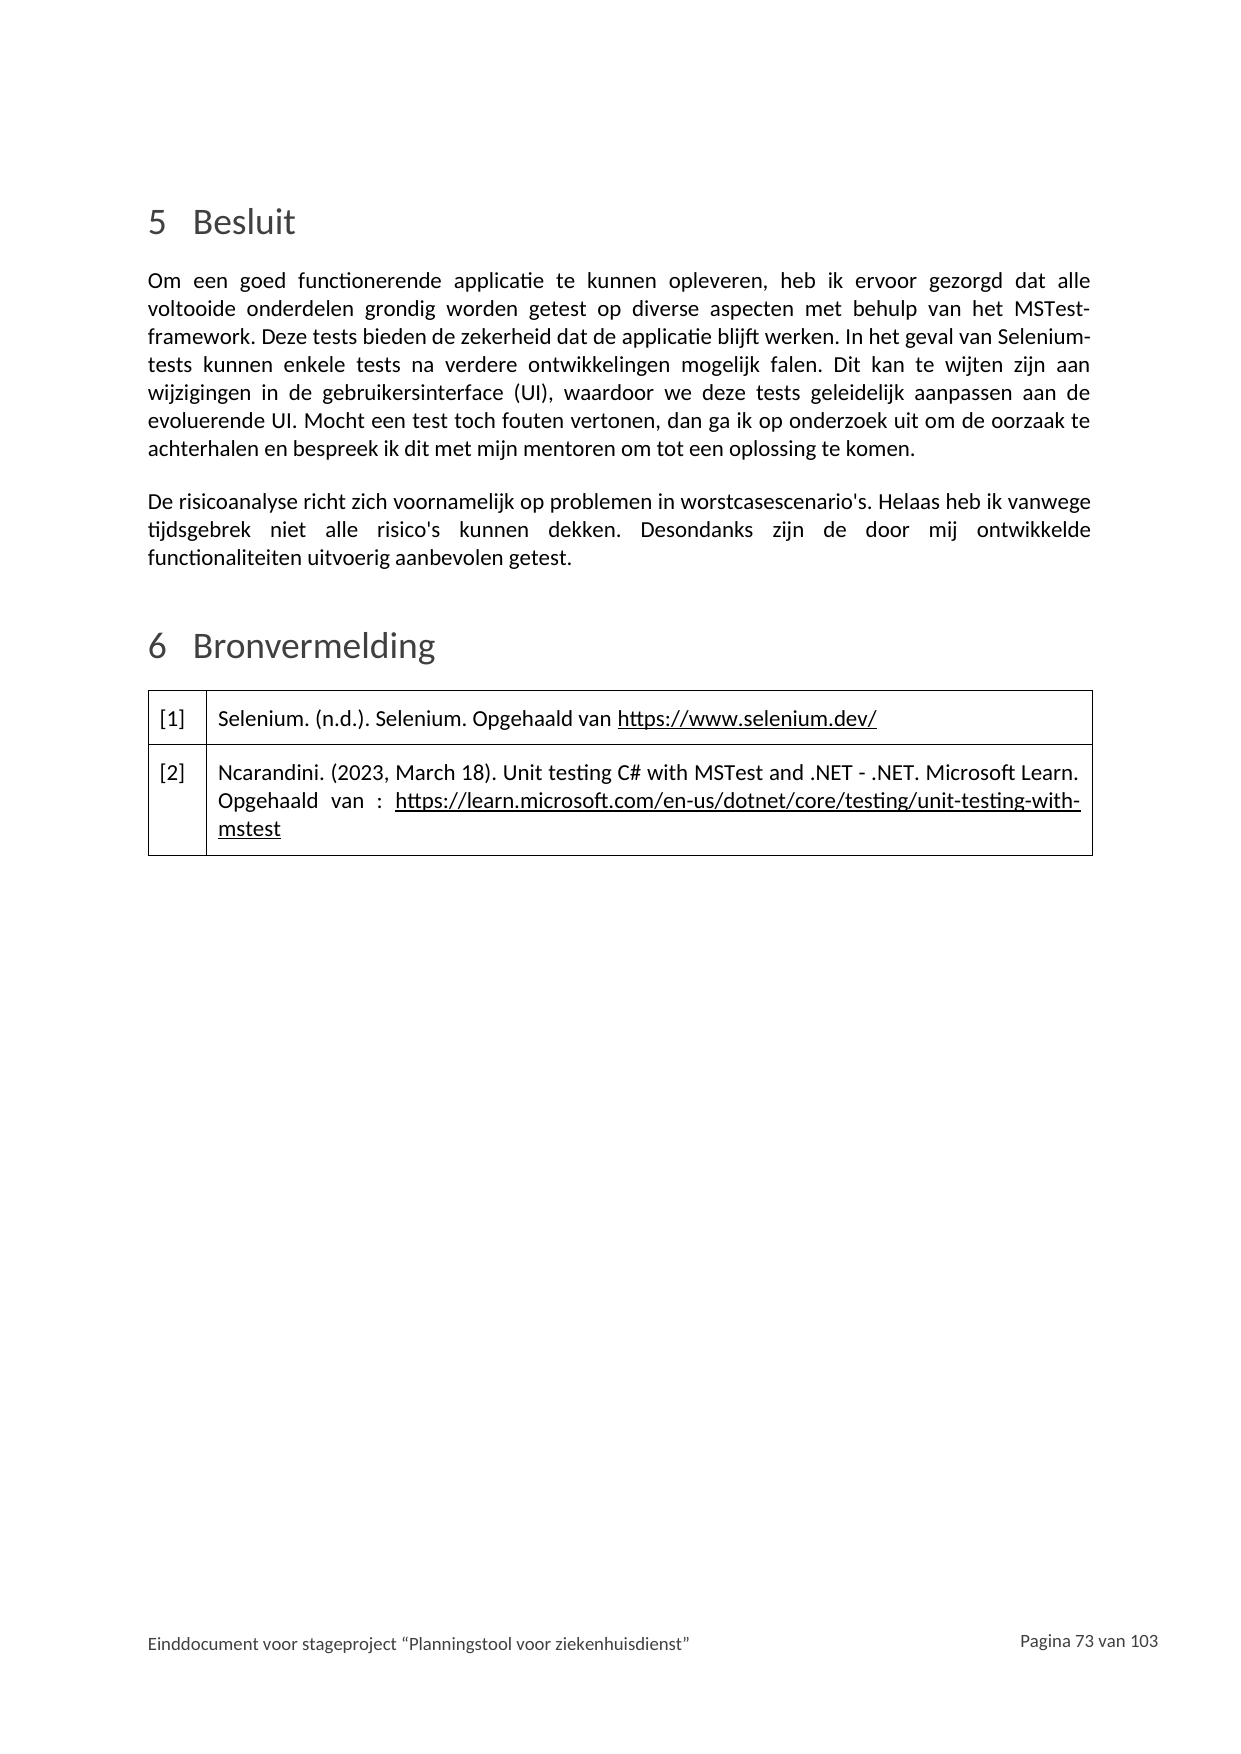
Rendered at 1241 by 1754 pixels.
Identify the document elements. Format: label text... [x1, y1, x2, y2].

table_cell [2] [149, 745, 206, 854]
table_header [1] [149, 691, 206, 744]
text De risicoanalyse richt zich voornamelijk op problemen in worstcasescenario's. Helaas heb ik vanwege tijdsgebrek niet alle risico's kunnen dekken. Desondanks zijn de door mij ontwikkelde functionaliteiten uitvoerig aanbevolen getest. [148, 487, 1093, 572]
subtitle Besluit [148, 198, 1093, 243]
text Om een goed functionerende applicatie te kunnen opleveren, heb ik ervoor gezorgd dat alle voltooide onderdelen grondig worden getest op diverse aspecten met behulp van het MSTest-framework. Deze tests bieden de zekerheid dat de applicatie blijft werken. In het geval van Selenium-tests kunnen enkele tests na verdere ontwikkelingen mogelijk falen. Dit kan te wijten zijn aan wijzigingen in de gebruikersinterface (UI), waardoor we deze tests geleidelijk aanpassen aan de evoluerende UI. Mocht een test toch fouten vertonen, dan ga ik op onderzoek uit om de oorzaak te achterhalen en bespreek ik dit met mijn mentoren om tot een oplossing te komen. [148, 266, 1093, 462]
subtitle Bronvermelding [148, 622, 1093, 667]
table_header Selenium. (n.d.). Selenium. Opgehaald van https://www.selenium.dev/ [207, 691, 1092, 744]
table_cell Ncarandini. (2023, March 18). Unit testing C# with MSTest and .NET - .NET. Microsoft Learn. Opgehaald van : https://learn.microsoft.com/en-us/dotnet/core/testing/unit-testing-with-mstest [207, 745, 1092, 854]
